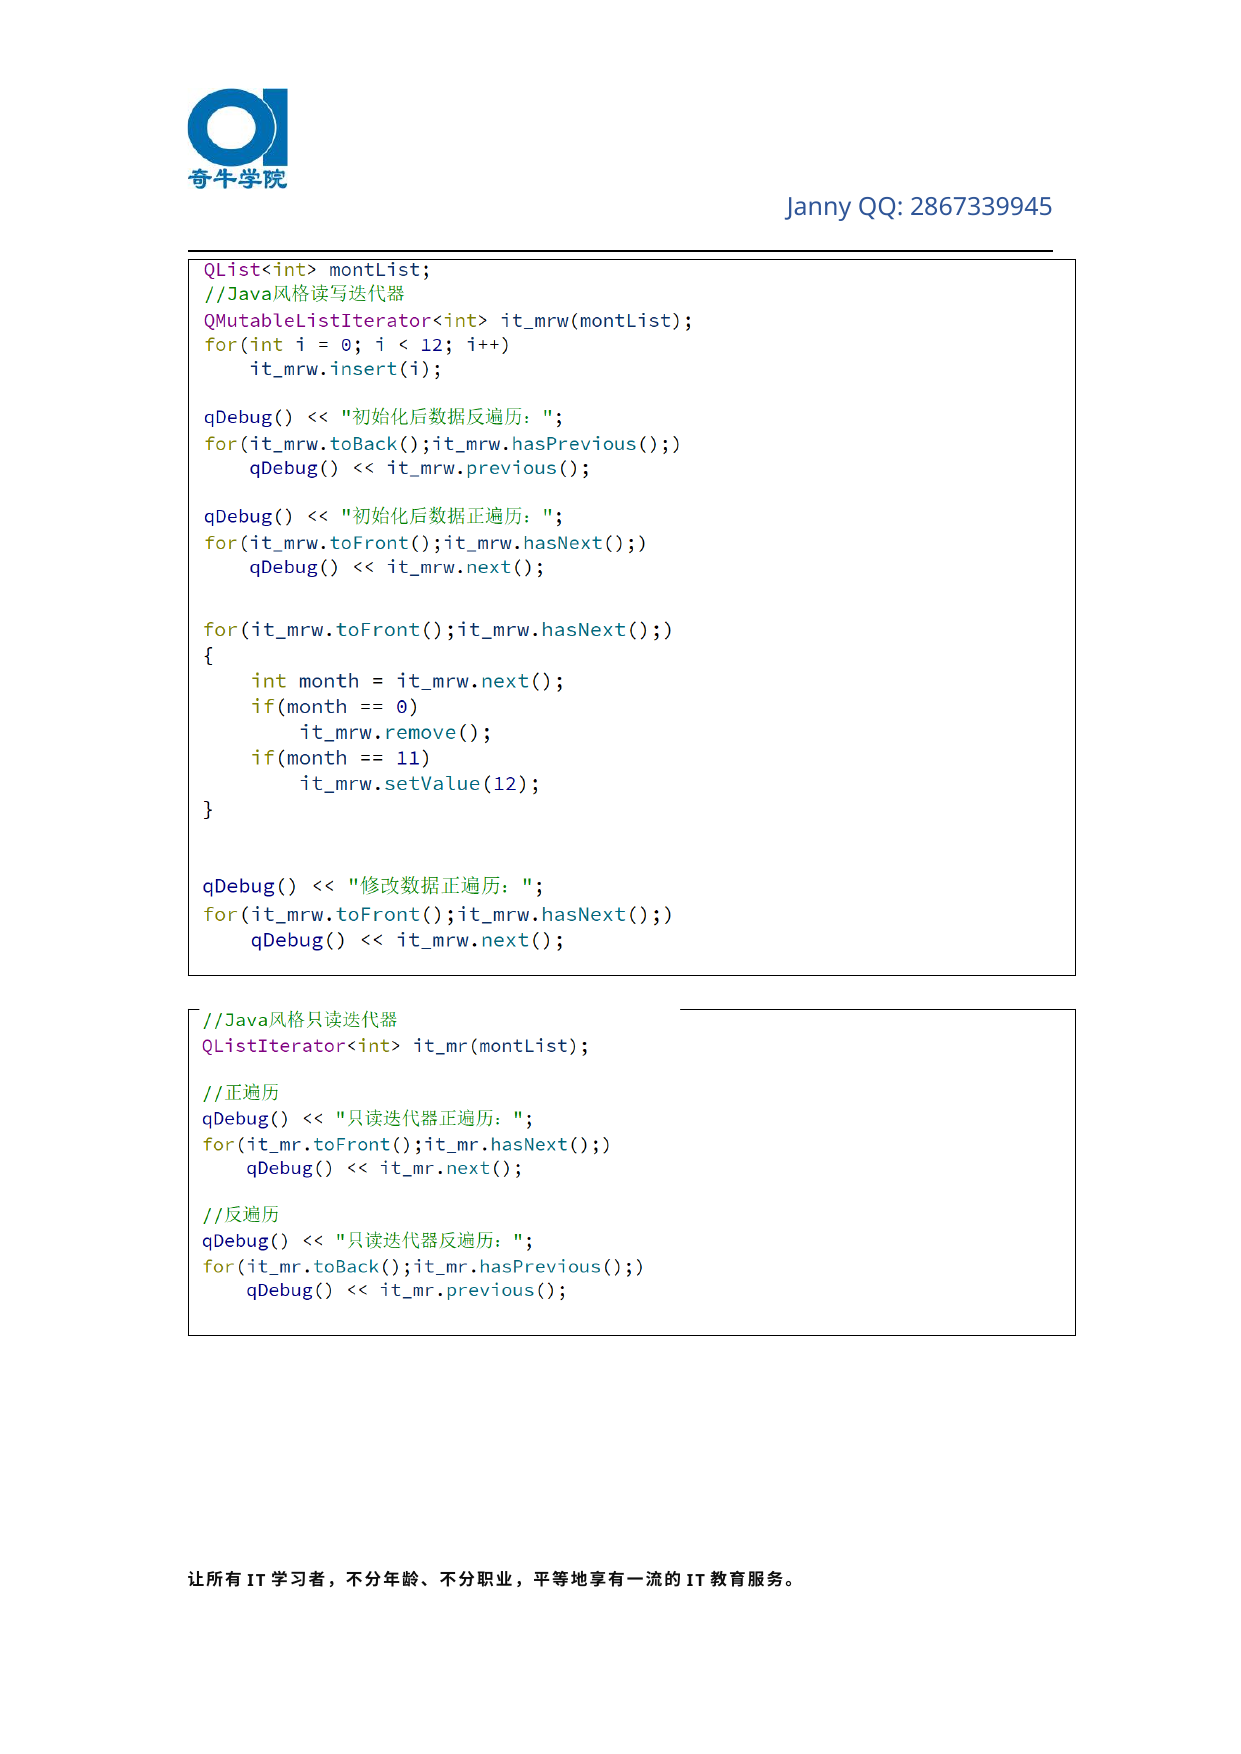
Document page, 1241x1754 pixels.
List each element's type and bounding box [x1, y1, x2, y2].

table_header [189, 1010, 1075, 1334]
picture [199, 260, 696, 606]
table_header [189, 260, 1075, 975]
picture [199, 1009, 681, 1305]
picture [199, 617, 691, 953]
picture [187, 88, 288, 189]
